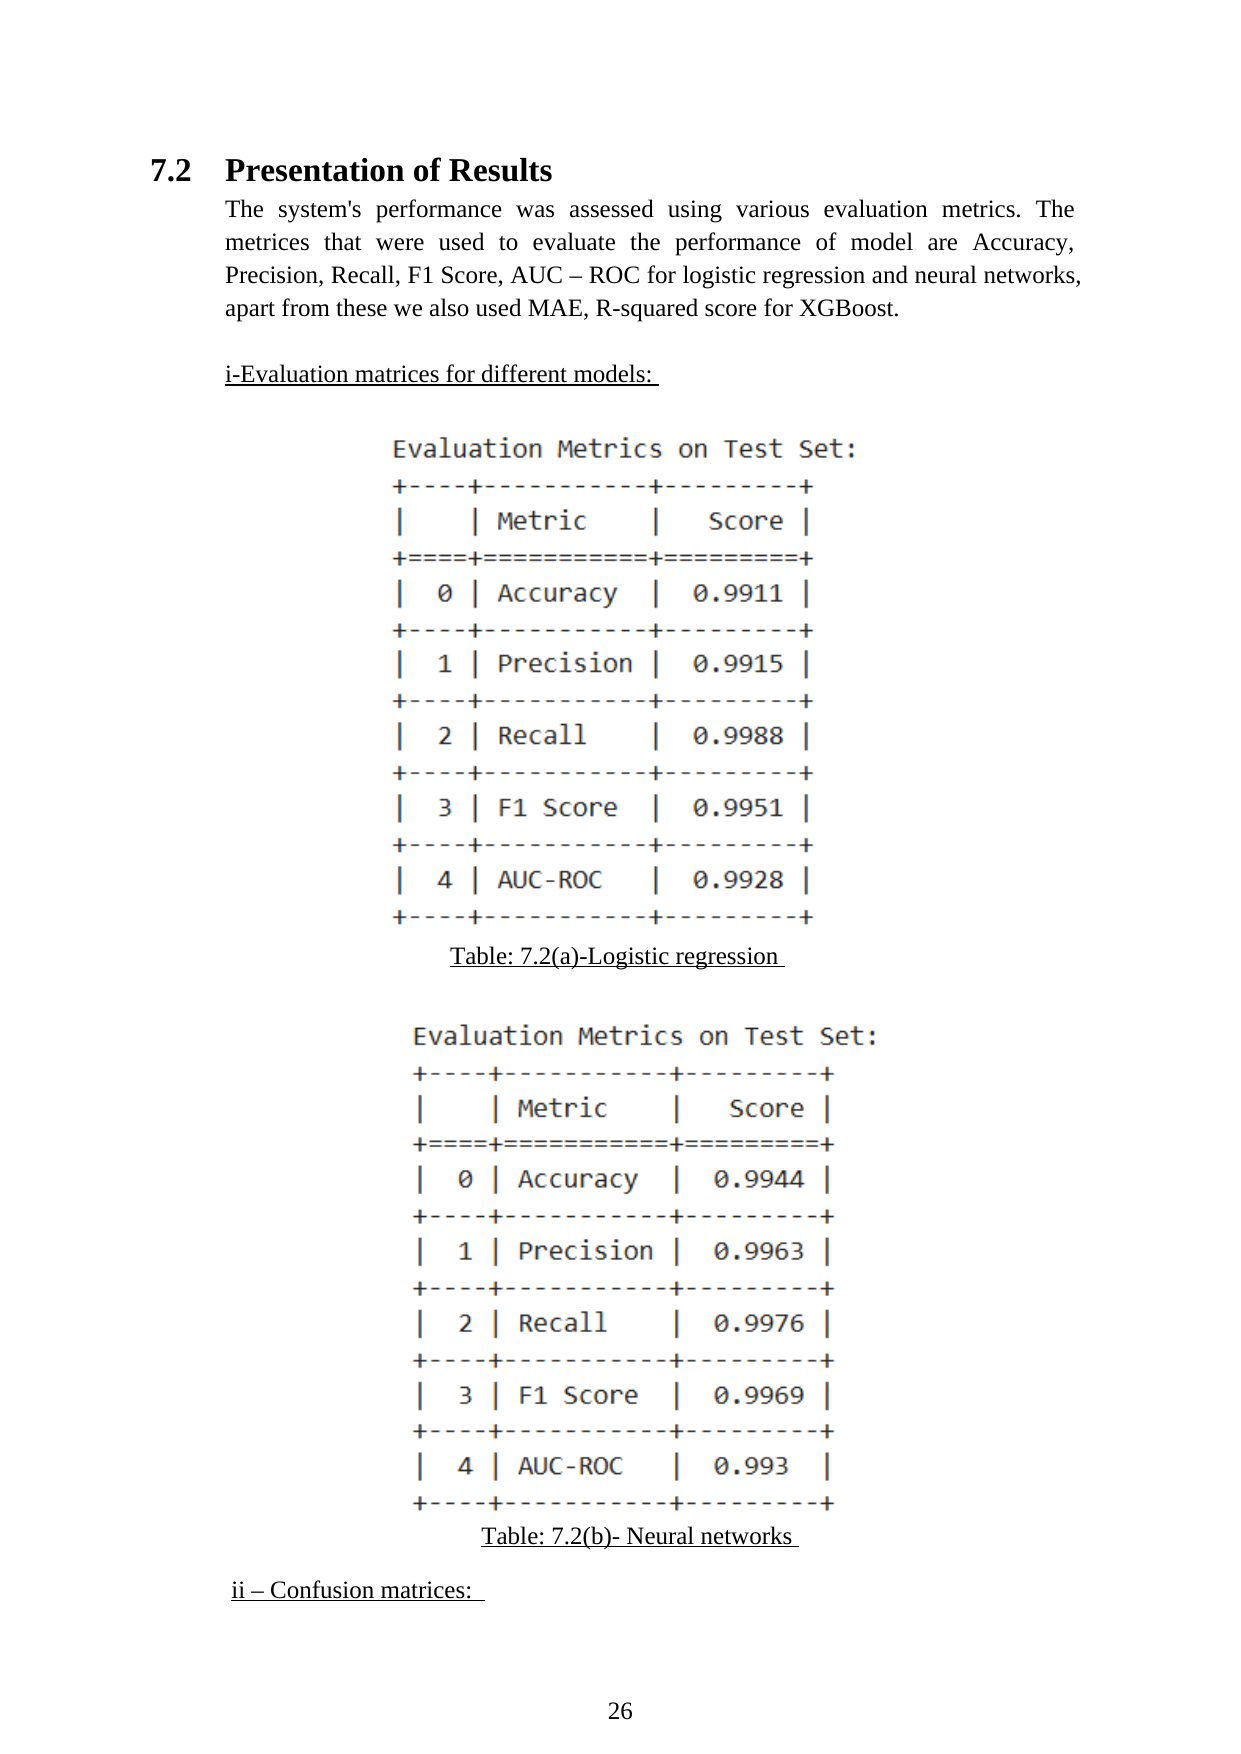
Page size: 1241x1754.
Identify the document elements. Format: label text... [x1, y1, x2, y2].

list i-Evaluation matrices for different models: [187, 359, 1090, 388]
list Table: 7.2(a)-Logistic regression [187, 941, 1090, 969]
list Table: 7.2(b)- Neural networks [187, 1521, 1090, 1550]
text ii – Confusion matrices: [150, 1575, 1090, 1604]
list The system's performance was assessed using various evaluation metrics. The metrices that were used to evaluate the performance of model are Accuracy, Precision, Recall, F1 Score, AUC – ROC for logistic regression and neural networks, apart from these we also used MAE, R-squared score for XGBoost. [187, 194, 1090, 322]
list Presentation of Results [150, 150, 1090, 188]
picture [375, 425, 865, 937]
picture [375, 1006, 887, 1517]
